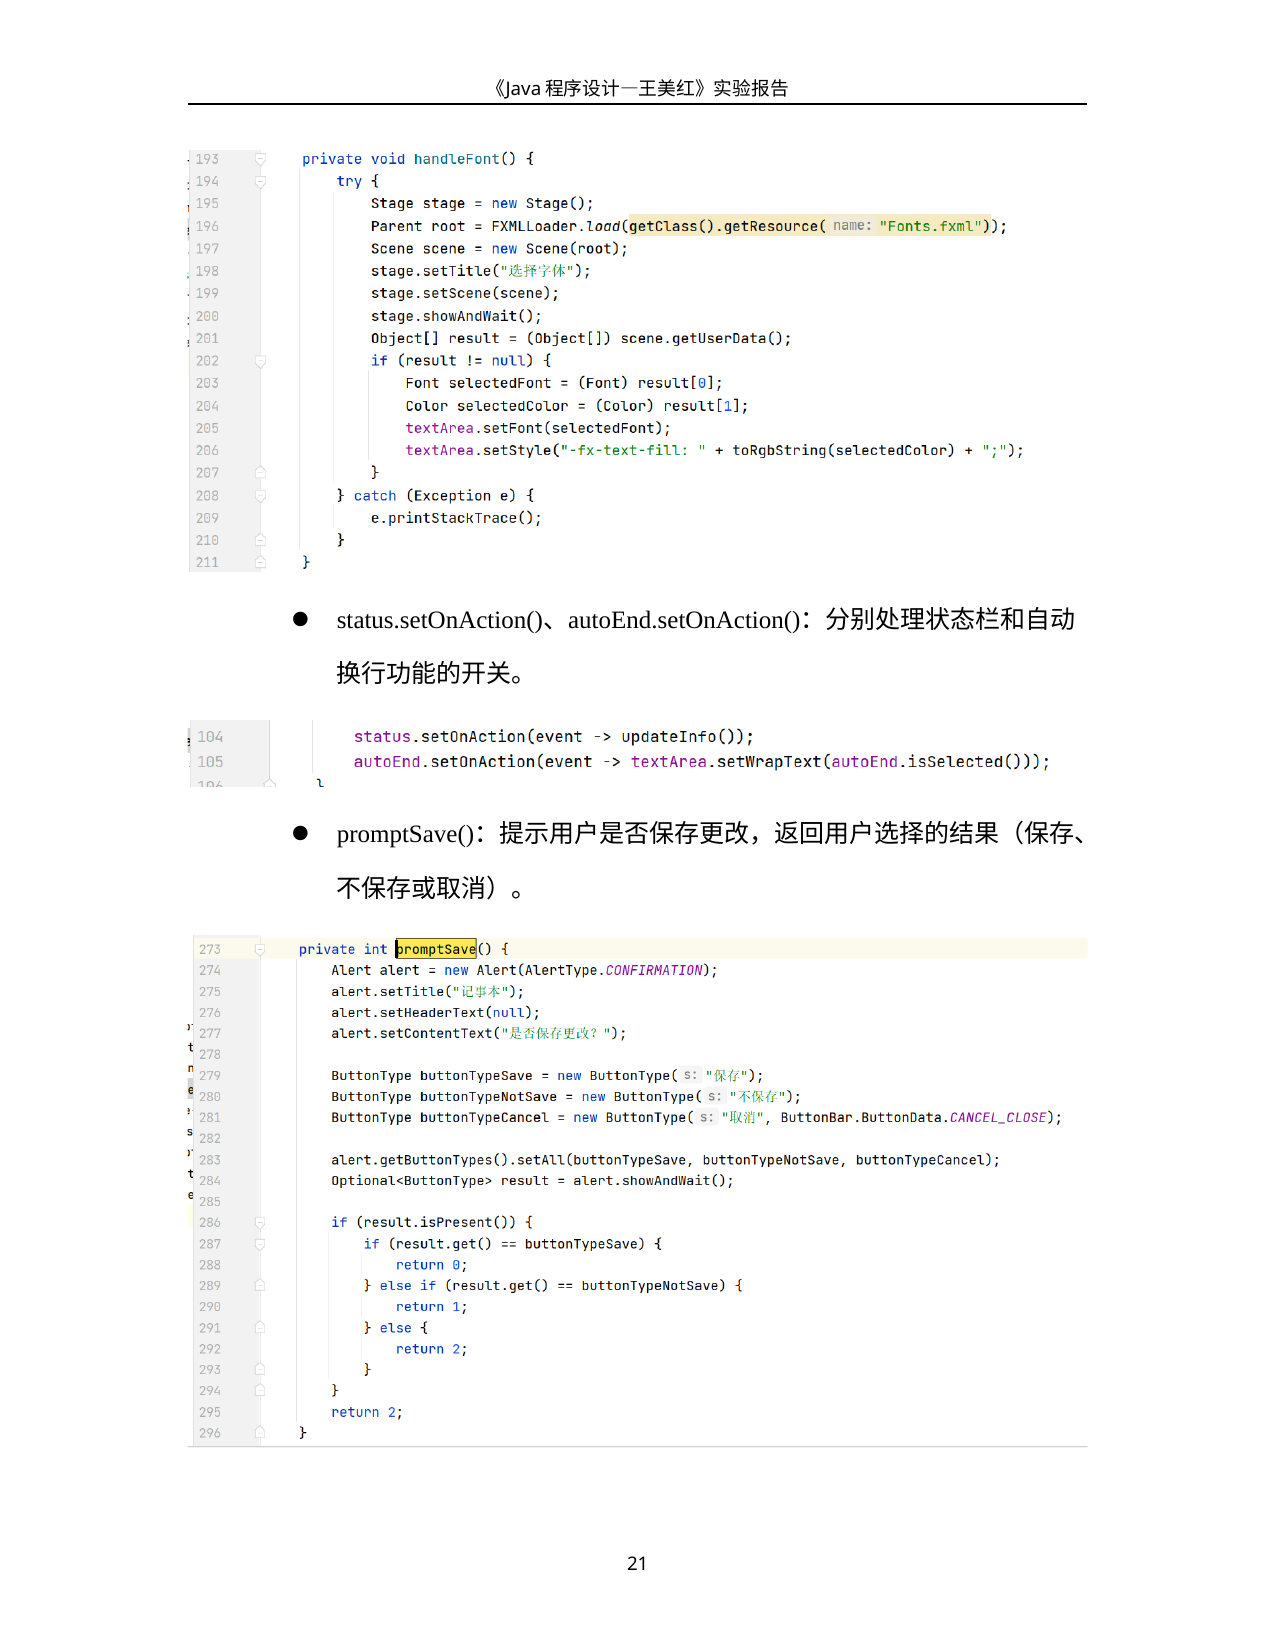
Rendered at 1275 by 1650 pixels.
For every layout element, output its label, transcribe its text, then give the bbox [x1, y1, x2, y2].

picture [187, 935, 1088, 1448]
picture [187, 720, 1088, 787]
picture [187, 150, 1088, 572]
list promptSave()：提示用户是否保存更改，返回用户选择的结果（保存、不保存或取消）。 [291, 814, 1087, 904]
list status.setOnAction()、autoEnd.setOnAction()：分别处理状态栏和自动换行功能的开关。 [291, 599, 1087, 690]
